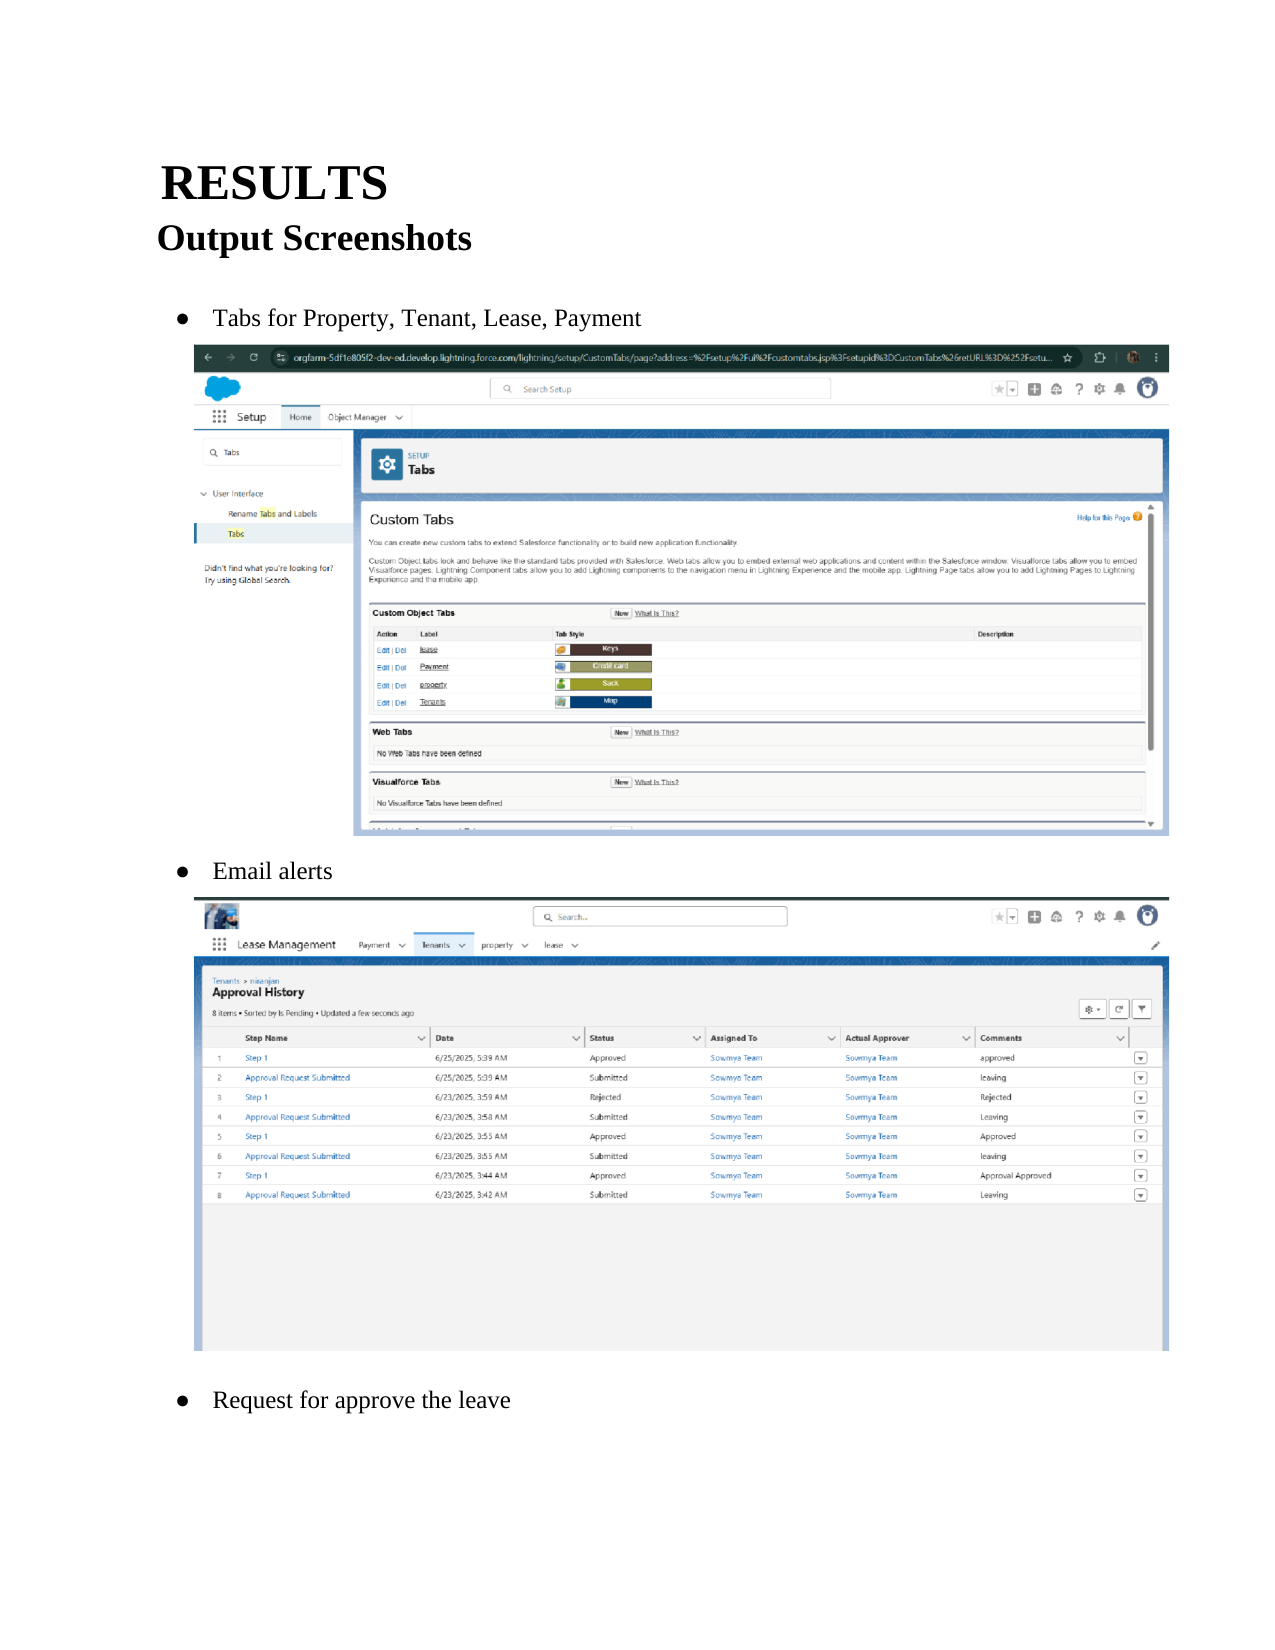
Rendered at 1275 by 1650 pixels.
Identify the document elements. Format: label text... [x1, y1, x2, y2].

list Request for approve the leave [175, 1385, 1168, 1414]
list Email alerts [175, 856, 1168, 884]
list Tabs for Property, Tenant, Lease, Payment [175, 303, 1168, 332]
subtitle Output Screenshots [147, 215, 1125, 258]
subtitle RESULTS [148, 153, 1125, 211]
picture [193, 897, 1170, 1351]
picture [193, 344, 1170, 836]
